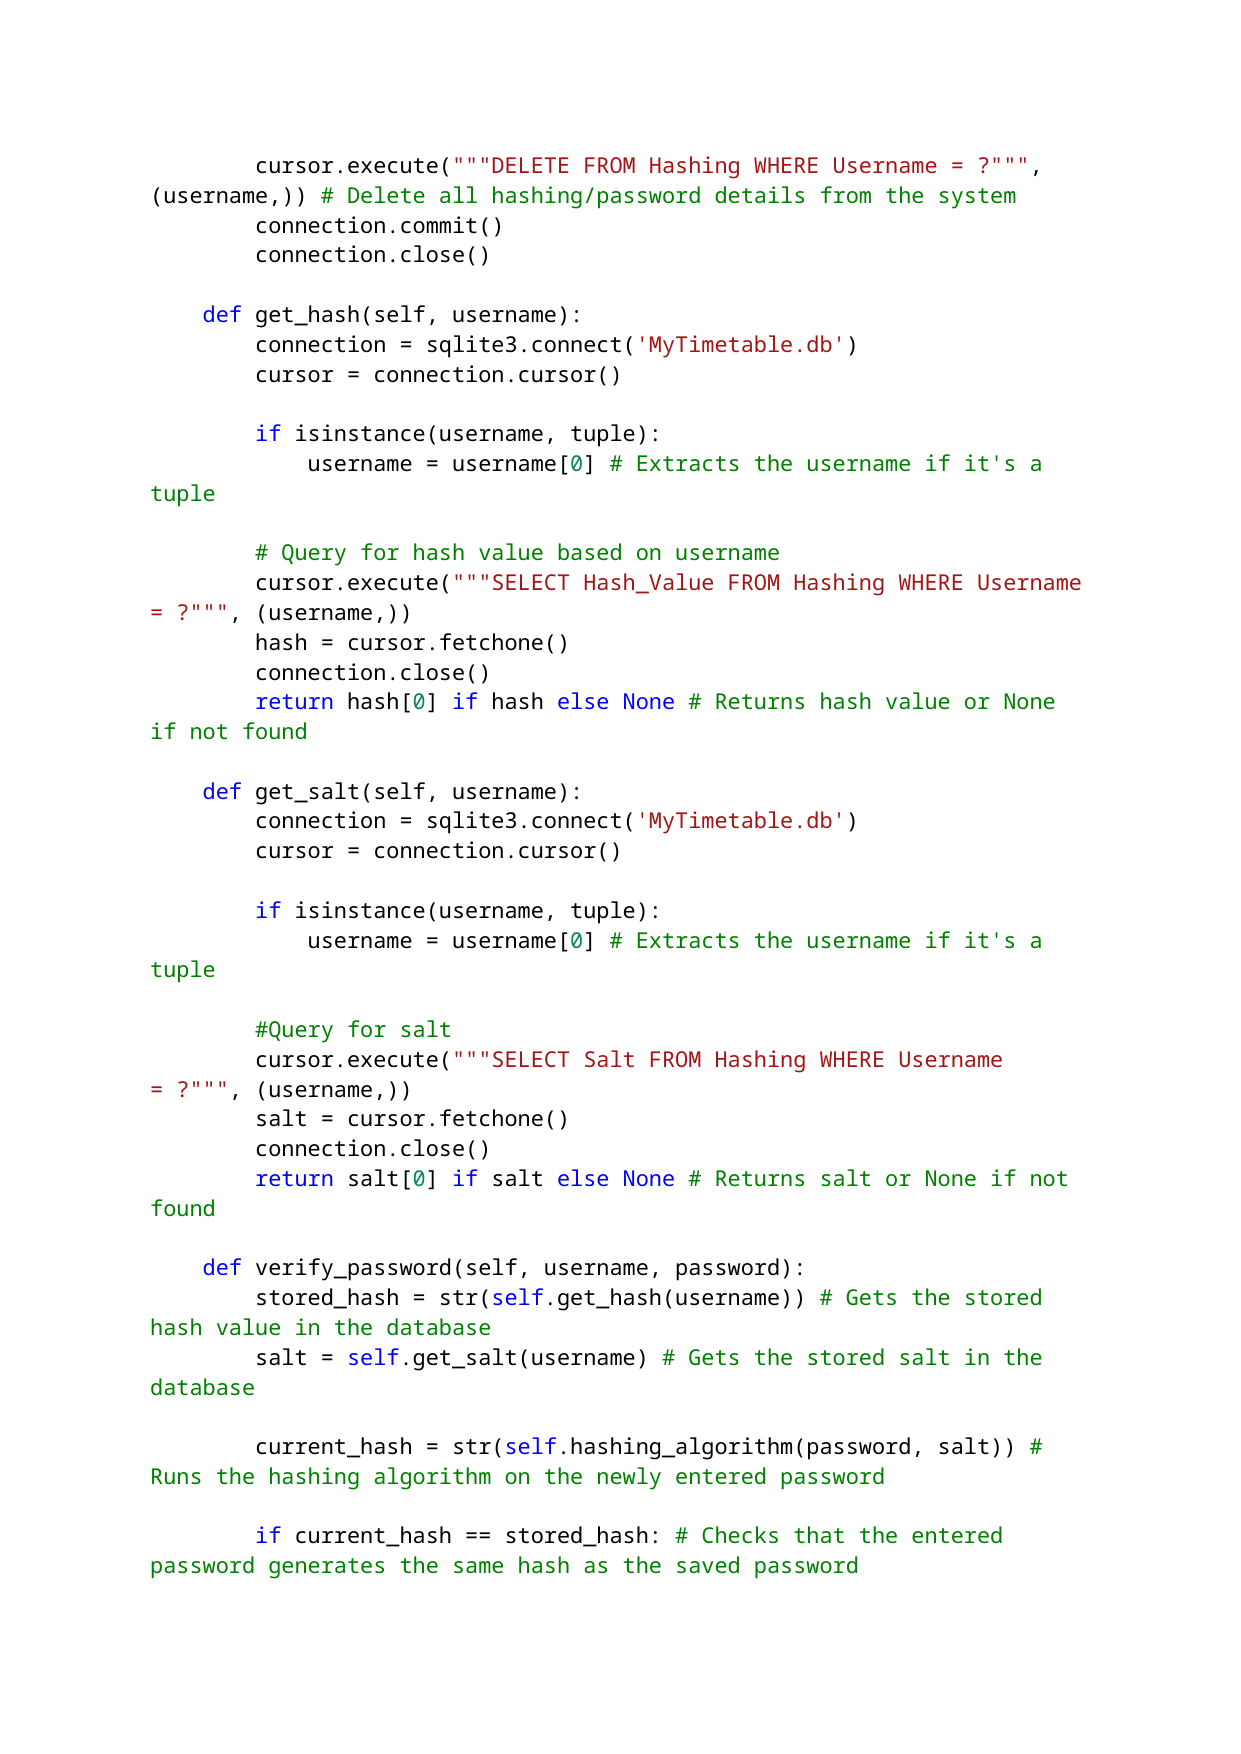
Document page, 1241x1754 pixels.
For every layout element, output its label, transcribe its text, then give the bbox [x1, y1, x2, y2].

text username = username[0] # Extracts the username if it's a tuple [150, 924, 1090, 984]
text def get_salt(self, username): [150, 776, 1090, 805]
text current_hash = str(self.hashing_algorithm(password, salt)) # Runs the hashing algorithm on the newly entered password [150, 1431, 1090, 1491]
text def verify_password(self, username, password): [150, 1252, 1090, 1282]
text cursor.execute("""DELETE FROM Hashing WHERE Username = ?""",(username,)) # Delete all hashing/password details from the system [150, 150, 1090, 209]
text if isinstance(username, tuple): [150, 895, 1090, 924]
text cursor.execute("""SELECT Hash_Value FROM Hashing WHERE Username = ?""", (username,)) [150, 567, 1090, 627]
text hash = cursor.fetchone() [150, 627, 1090, 656]
text cursor = connection.cursor() [150, 358, 1090, 388]
text stored_hash = str(self.get_hash(username)) # Gets the stored hash value in the database [150, 1282, 1090, 1342]
text username = username[0] # Extracts the username if it's a tuple [150, 448, 1090, 507]
text cursor = connection.cursor() [150, 835, 1090, 865]
text connection = sqlite3.connect('MyTimetable.db') [150, 329, 1090, 358]
text if current_hash == stored_hash: # Checks that the entered password generates the same hash as the saved password [150, 1520, 1090, 1580]
text return hash[0] if hash else None # Returns hash value or None if not found [150, 686, 1090, 746]
text salt = cursor.fetchone() [150, 1103, 1090, 1133]
text if isinstance(username, tuple): [150, 418, 1090, 448]
text connection.commit() [150, 209, 1090, 239]
text #Query for salt [150, 1014, 1090, 1044]
text connection = sqlite3.connect('MyTimetable.db') [150, 805, 1090, 835]
text return salt[0] if salt else None # Returns salt or None if not found [150, 1163, 1090, 1222]
text cursor.execute("""SELECT Salt FROM Hashing WHERE Username = ?""", (username,)) [150, 1044, 1090, 1103]
text salt = self.get_salt(username) # Gets the stored salt in the database [150, 1342, 1090, 1401]
text def get_hash(self, username): [150, 299, 1090, 329]
text connection.close() [150, 656, 1090, 686]
text connection.close() [150, 1133, 1090, 1163]
text # Query for hash value based on username [150, 537, 1090, 567]
text connection.close() [150, 239, 1090, 269]
